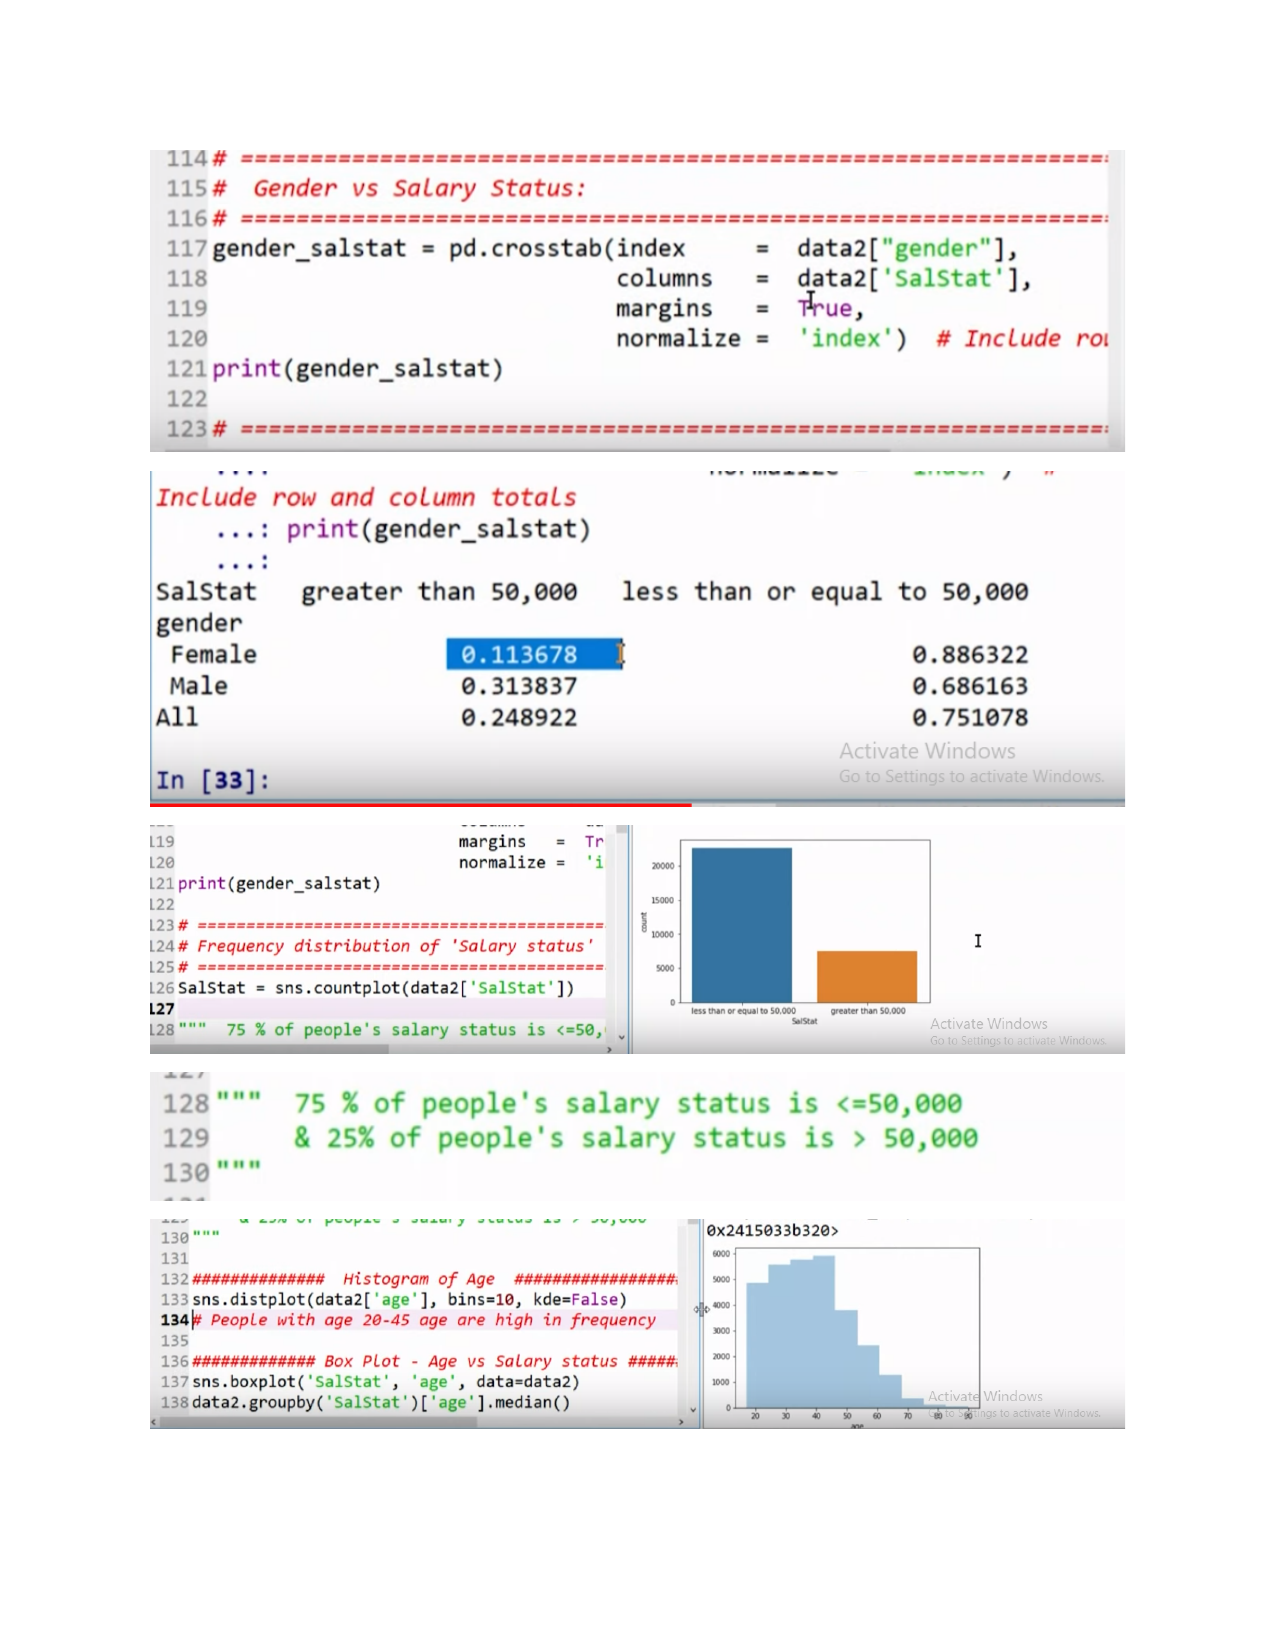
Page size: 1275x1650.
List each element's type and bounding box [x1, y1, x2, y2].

picture [150, 1072, 1125, 1201]
picture [150, 471, 1125, 807]
picture [150, 825, 1125, 1054]
picture [150, 1219, 1125, 1429]
picture [150, 150, 1125, 452]
